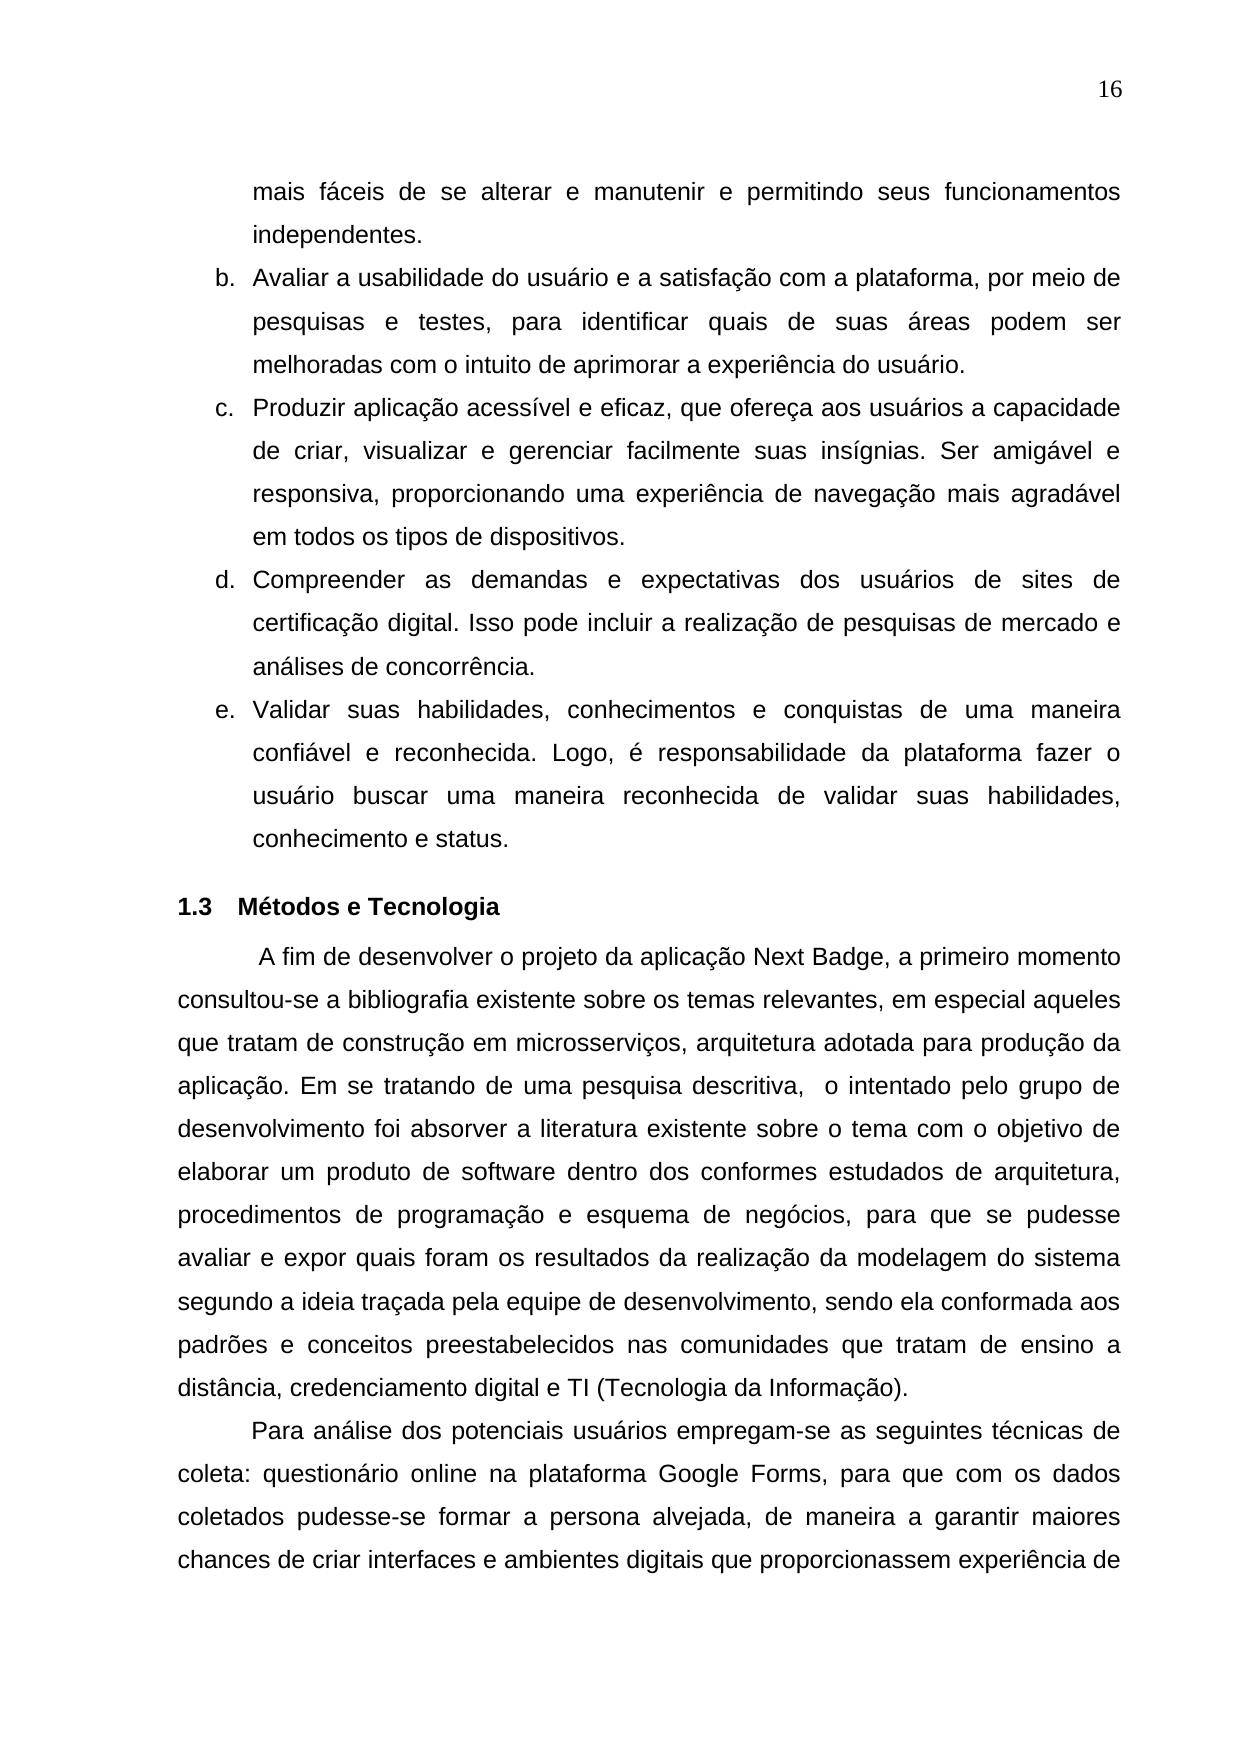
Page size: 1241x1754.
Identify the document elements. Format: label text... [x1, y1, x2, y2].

list Avaliar a usabilidade do usuário e a satisfação com a plataforma, por meio de pesquisas e testes, para identificar quais de suas áreas podem ser melhoradas com o intuito de aprimorar a experiência do usuário. [215, 263, 1122, 378]
text A fim de desenvolver o projeto da aplicação Next Badge, a primeiro momento consultou-se a bibliografia existente sobre os temas relevantes, em especial aqueles que tratam de construção em microsserviços, arquitetura adotada para produção da aplicação. Em se tratando de uma pesquisa descritiva, o intentado pelo grupo de desenvolvimento foi absorver a literatura existente sobre o tema com o objetivo de elaborar um produto de software dentro dos conformes estudados de arquitetura, procedimentos de programação e esquema de negócios, para que se pudesse avaliar e expor quais foram os resultados da realização da modelagem do sistema segundo a ideia traçada pela equipe de desenvolvimento, sendo ela conformada aos padrões e conceitos preestabelecidos nas comunidades que tratam de ensino a distância, credenciamento digital e TI (Tecnologia da Informação). [177, 942, 1122, 1402]
subtitle Métodos e Tecnologia [177, 892, 1122, 921]
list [215, 177, 1122, 249]
list Compreender as demandas e expectativas dos usuários de sites de certificação digital. Isso pode incluir a realização de pesquisas de mercado e análises de concorrência. [215, 565, 1122, 680]
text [177, 1416, 1122, 1574]
list Produzir aplicação acessível e eficaz, que ofereça aos usuários a capacidade de criar, visualizar e gerenciar facilmente suas insígnias. Ser amigável e responsiva, proporcionando uma experiência de navegação mais agradável em todos os tipos de dispositivos. [215, 393, 1122, 551]
list Validar suas habilidades, conhecimentos e conquistas de uma maneira confiável e reconhecida. Logo, é responsabilidade da plataforma fazer o usuário buscar uma maneira reconhecida de validar suas habilidades, conhecimento e status. [215, 695, 1122, 853]
